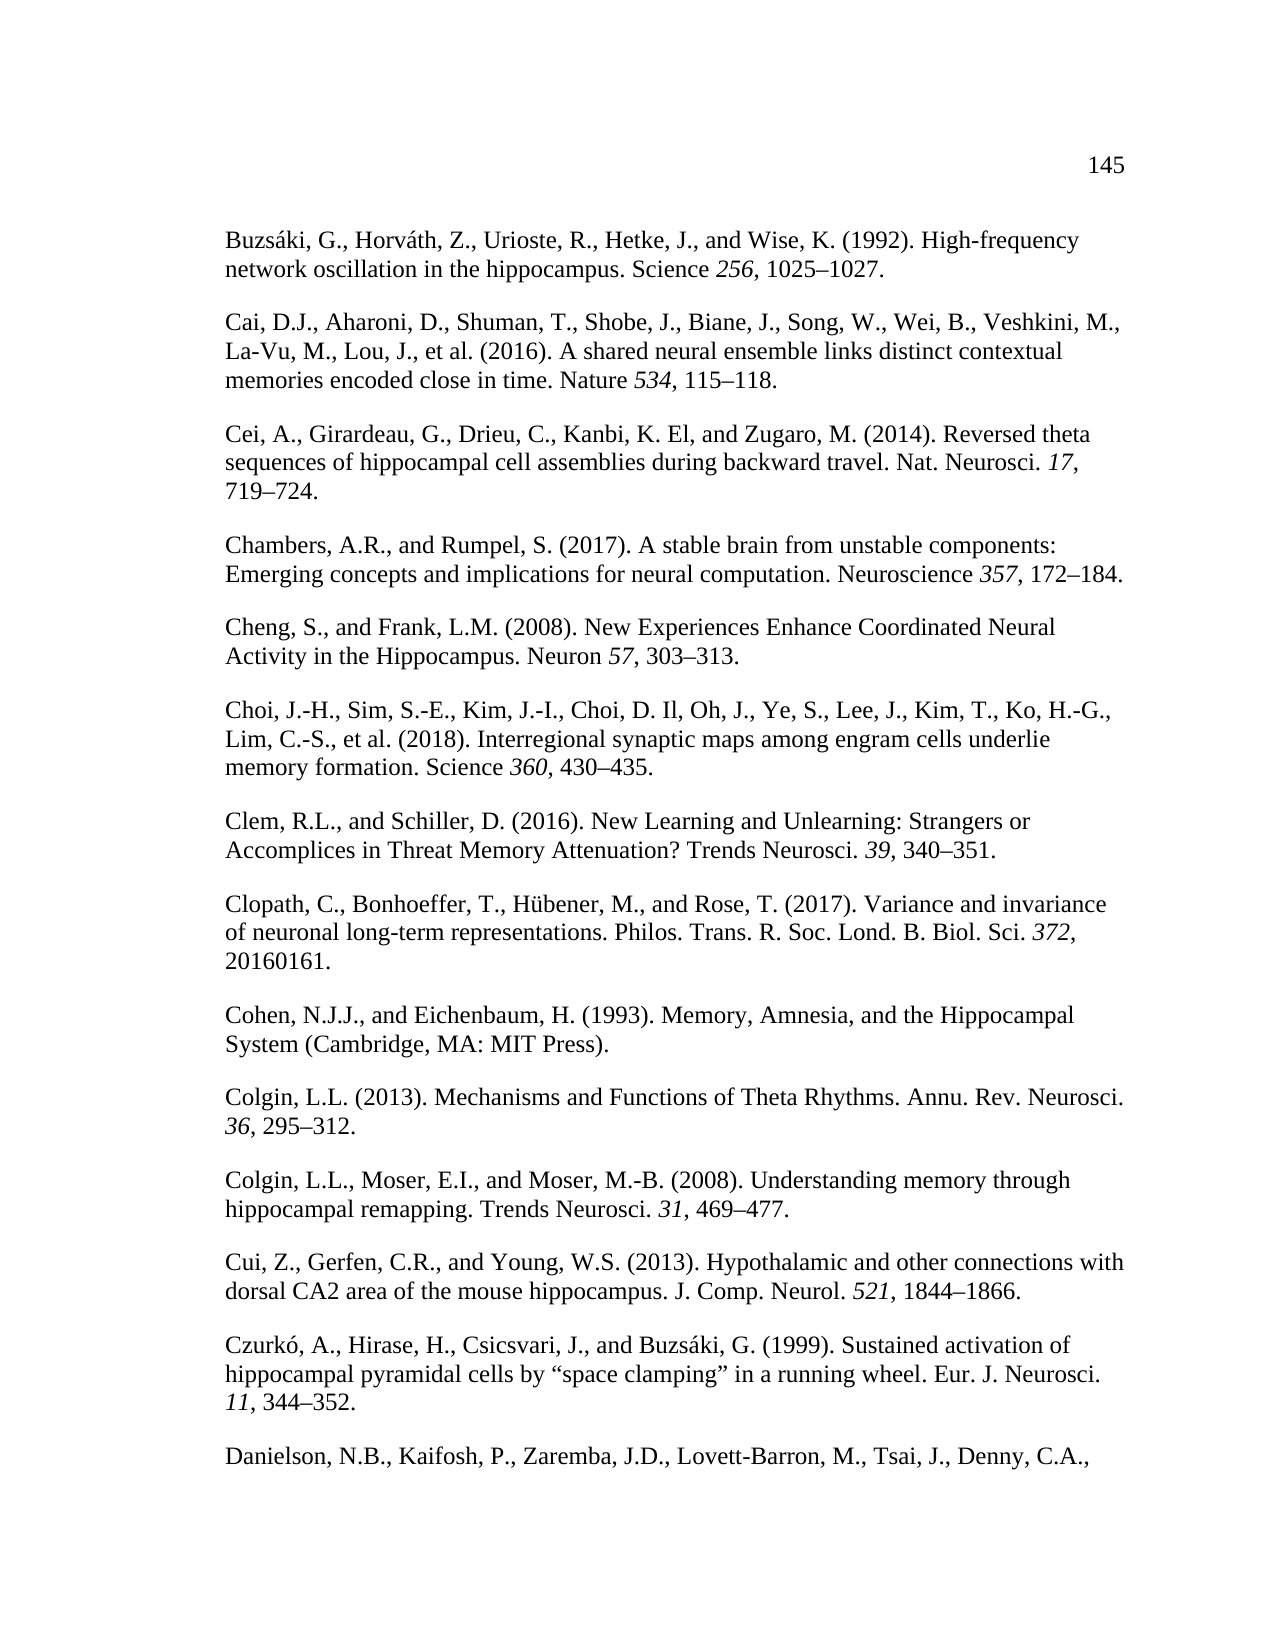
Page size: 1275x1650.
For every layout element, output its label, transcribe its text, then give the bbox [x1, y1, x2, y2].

text Choi, J.-H., Sim, S.-E., Kim, J.-I., Choi, D. Il, Oh, J., Ye, S., Lee, J., Kim, T., Ko, H.-G., Lim, C.-S., et al. (2018). Interregional synaptic maps among engram cells underlie memory formation. Science 360, 430–435. [225, 695, 1125, 781]
text Czurkó, A., Hirase, H., Csicsvari, J., and Buzsáki, G. (1999). Sustained activation of hippocampal pyramidal cells by “space clamping” in a running wheel. Eur. J. Neurosci. 11, 344–352. [225, 1330, 1125, 1416]
text Cheng, S., and Frank, L.M. (2008). New Experiences Enhance Coordinated Neural Activity in the Hippocampus. Neuron 57, 303–313. [225, 612, 1125, 670]
text Colgin, L.L. (2013). Mechanisms and Functions of Theta Rhythms. Annu. Rev. Neurosci. 36, 295–312. [225, 1082, 1125, 1140]
text Clem, R.L., and Schiller, D. (2016). New Learning and Unlearning: Strangers or Accomplices in Threat Memory Attenuation? Trends Neurosci. 39, 340–351. [225, 806, 1125, 864]
text Chambers, A.R., and Rumpel, S. (2017). A stable brain from unstable components: Emerging concepts and implications for neural computation. Neuroscience 357, 172–184. [225, 530, 1125, 587]
text Cui, Z., Gerfen, C.R., and Young, W.S. (2013). Hypothalamic and other connections with dorsal CA2 area of the mouse hippocampus. J. Comp. Neurol. 521, 1844–1866. [225, 1247, 1125, 1305]
text Colgin, L.L., Moser, E.I., and Moser, M.-B. (2008). Understanding memory through hippocampal remapping. Trends Neurosci. 31, 469–477. [225, 1165, 1125, 1222]
text Cohen, N.J.J., and Eichenbaum, H. (1993). Memory, Amnesia, and the Hippocampal System (Cambridge, MA: MIT Press). [225, 1000, 1125, 1057]
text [225, 1441, 1125, 1470]
text Cai, D.J., Aharoni, D., Shuman, T., Shobe, J., Biane, J., Song, W., Wei, B., Veshkini, M., La-Vu, M., Lou, J., et al. (2016). A shared neural ensemble links distinct contextual memories encoded close in time. Nature 534, 115–118. [225, 307, 1125, 394]
text Clopath, C., Bonhoeffer, T., Hübener, M., and Rose, T. (2017). Variance and invariance of neuronal long-term representations. Philos. Trans. R. Soc. Lond. B. Biol. Sci. 372, 20160161. [225, 889, 1125, 975]
text Buzsáki, G., Horváth, Z., Urioste, R., Hetke, J., and Wise, K. (1992). High-frequency network oscillation in the hippocampus. Science 256, 1025–1027. [225, 225, 1125, 282]
text Cei, A., Girardeau, G., Drieu, C., Kanbi, K. El, and Zugaro, M. (2014). Reversed theta sequences of hippocampal cell assemblies during backward travel. Nat. Neurosci. 17, 719–724. [225, 419, 1125, 505]
